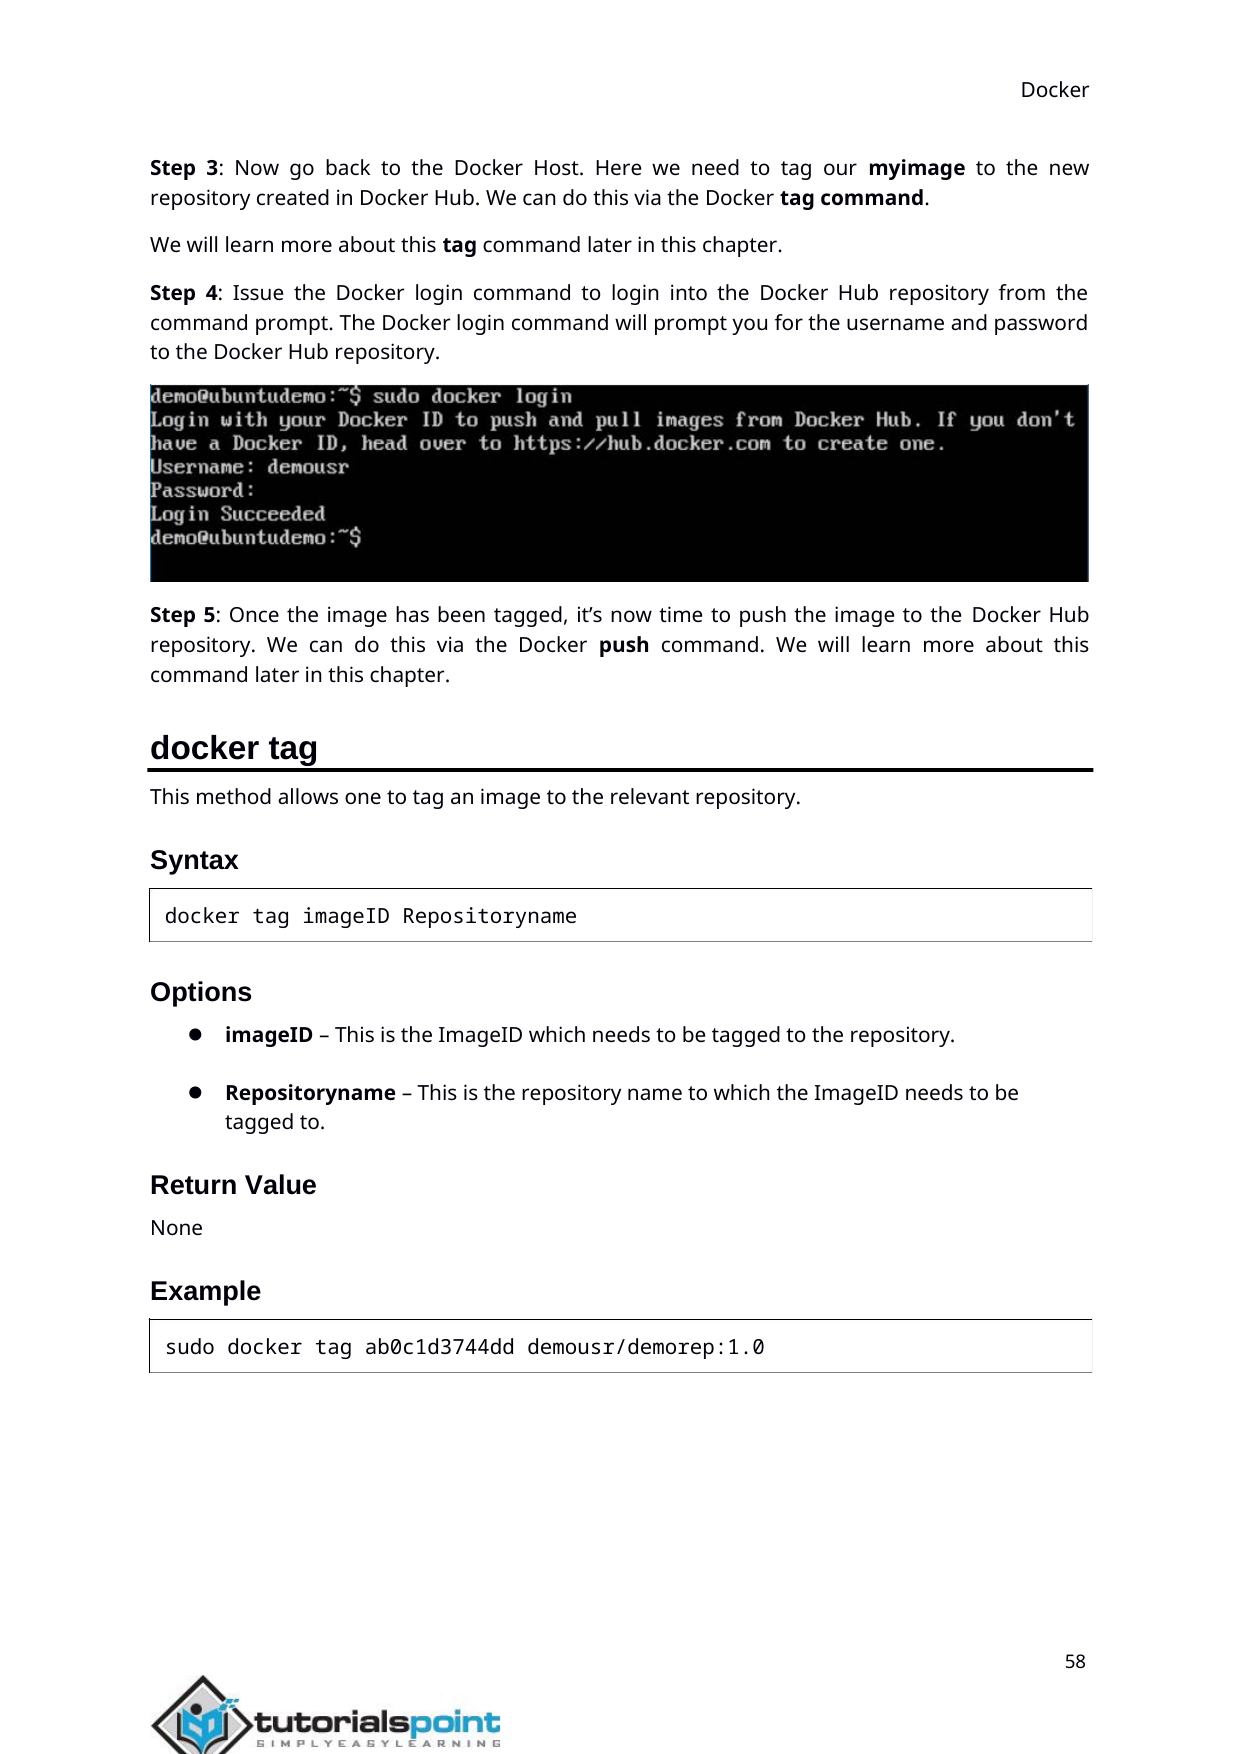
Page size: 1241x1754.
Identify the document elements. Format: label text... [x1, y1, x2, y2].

list imageID – This is the ImageID which needs to be tagged to the repository. [187, 1020, 1090, 1049]
picture [147, 768, 1094, 772]
text Options [150, 976, 1090, 1008]
picture [150, 1675, 501, 1754]
picture [150, 384, 1089, 582]
text We will learn more about this tag command later in this chapter. [150, 230, 1090, 259]
text None [150, 1213, 1090, 1241]
text Return Value [150, 1169, 1090, 1200]
text This method allows one to tag an image to the relevant repository. [150, 782, 1090, 811]
text sudo docker tag ab0c1d3744dd demousr/demorep:1.0 [164, 1332, 1090, 1361]
list Repositoryname – This is the repository name to which the ImageID needs to be tagged to. [187, 1078, 1089, 1136]
text Step 5: Once the image has been tagged, it’s now time to push the image to the Docker Hub repository. We can do this via the Docker push command. We will learn more about this command later in this chapter. [150, 601, 1089, 689]
text docker tag [150, 728, 1090, 766]
text Syntax [150, 844, 1090, 875]
text Step 3: Now go back to the Docker Host. Here we need to tag our myimage to the new repository created in Docker Hub. We can do this via the Docker tag command. [150, 153, 1089, 211]
text Step 4: Issue the Docker login command to login into the Docker Hub repository from the command prompt. The Docker login command will prompt you for the username and password to the Docker Hub repository. [150, 278, 1089, 366]
text Example [150, 1275, 1090, 1306]
text Docker [150, 75, 1089, 103]
picture [148, 888, 1093, 942]
text docker tag imageID Repositoryname [164, 901, 1090, 930]
picture [148, 1318, 1093, 1373]
text 58 [1064, 1648, 1090, 1674]
